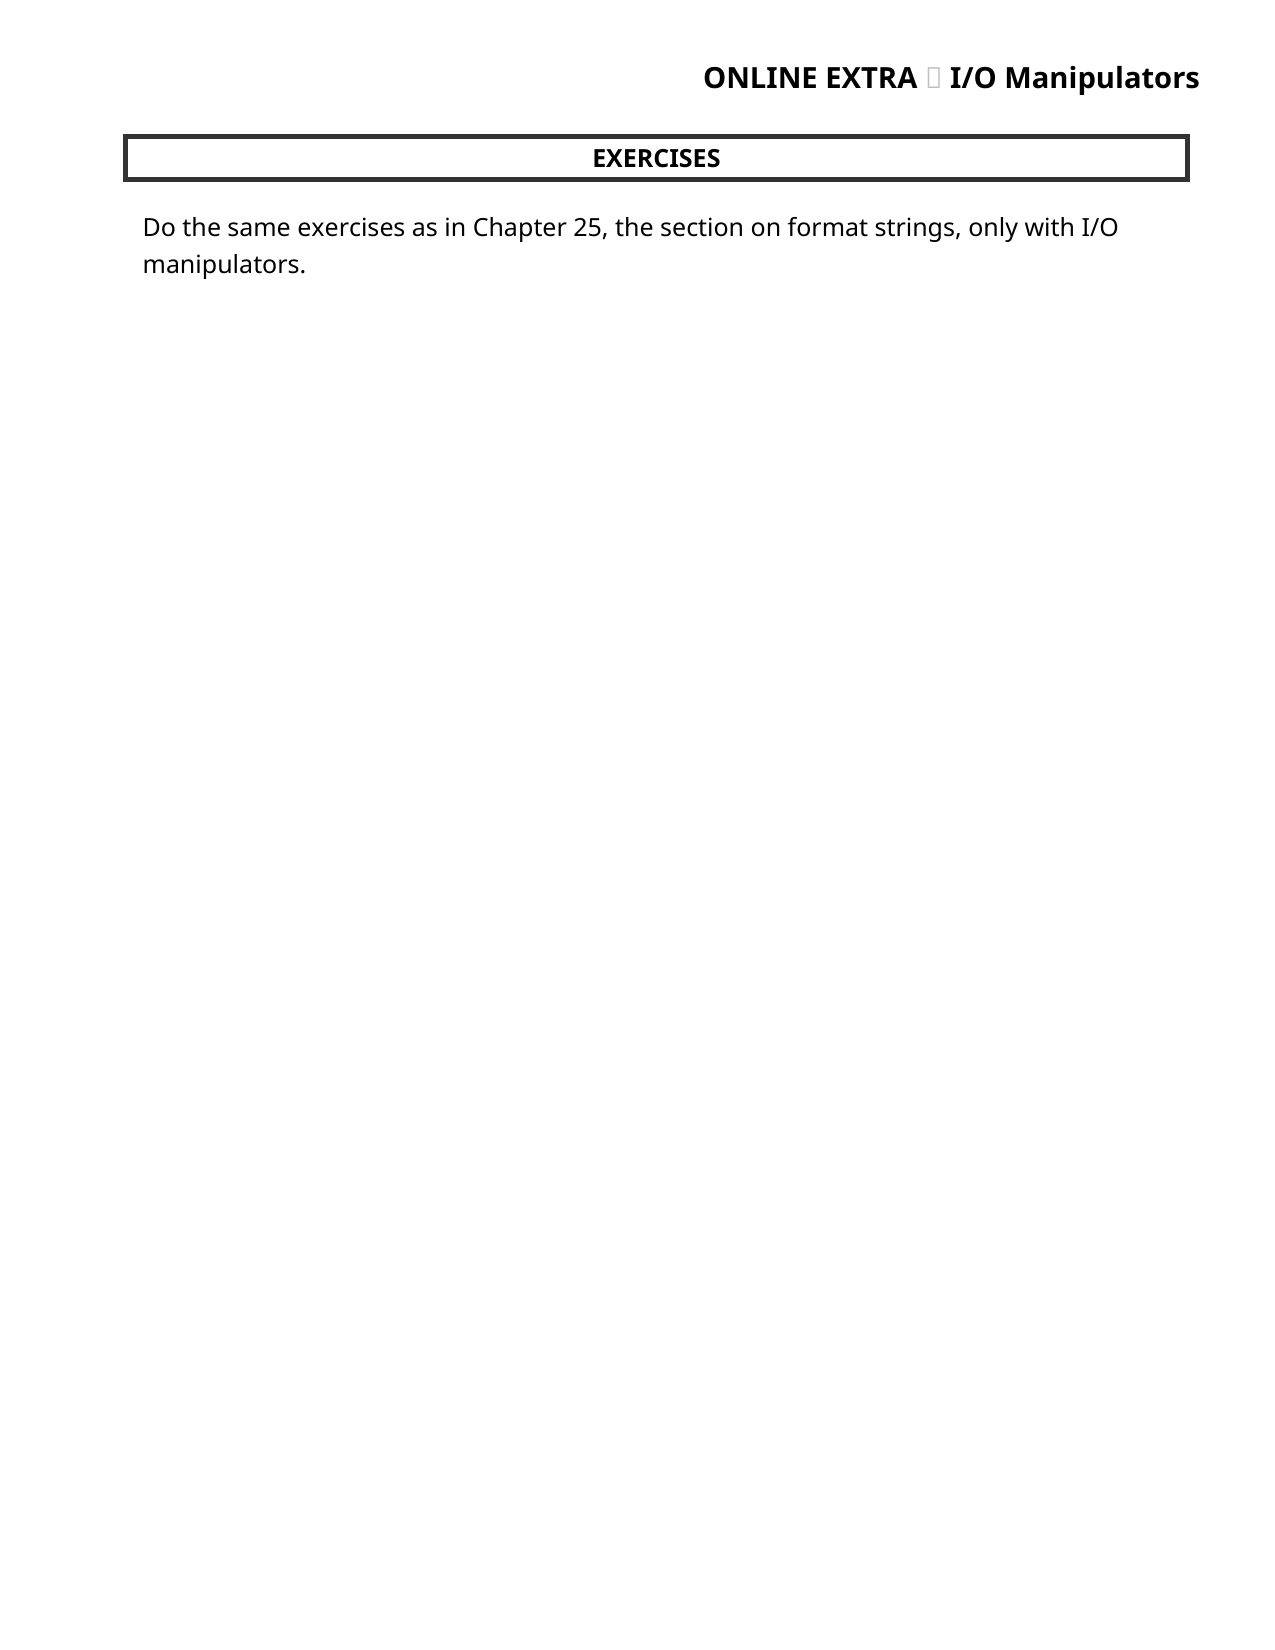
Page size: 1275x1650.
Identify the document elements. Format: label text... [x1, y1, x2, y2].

text Exercises [128, 139, 1185, 177]
text Do the same exercises as in Chapter 25, the section on format strings, only with I/O manipulators. [142, 209, 1170, 280]
